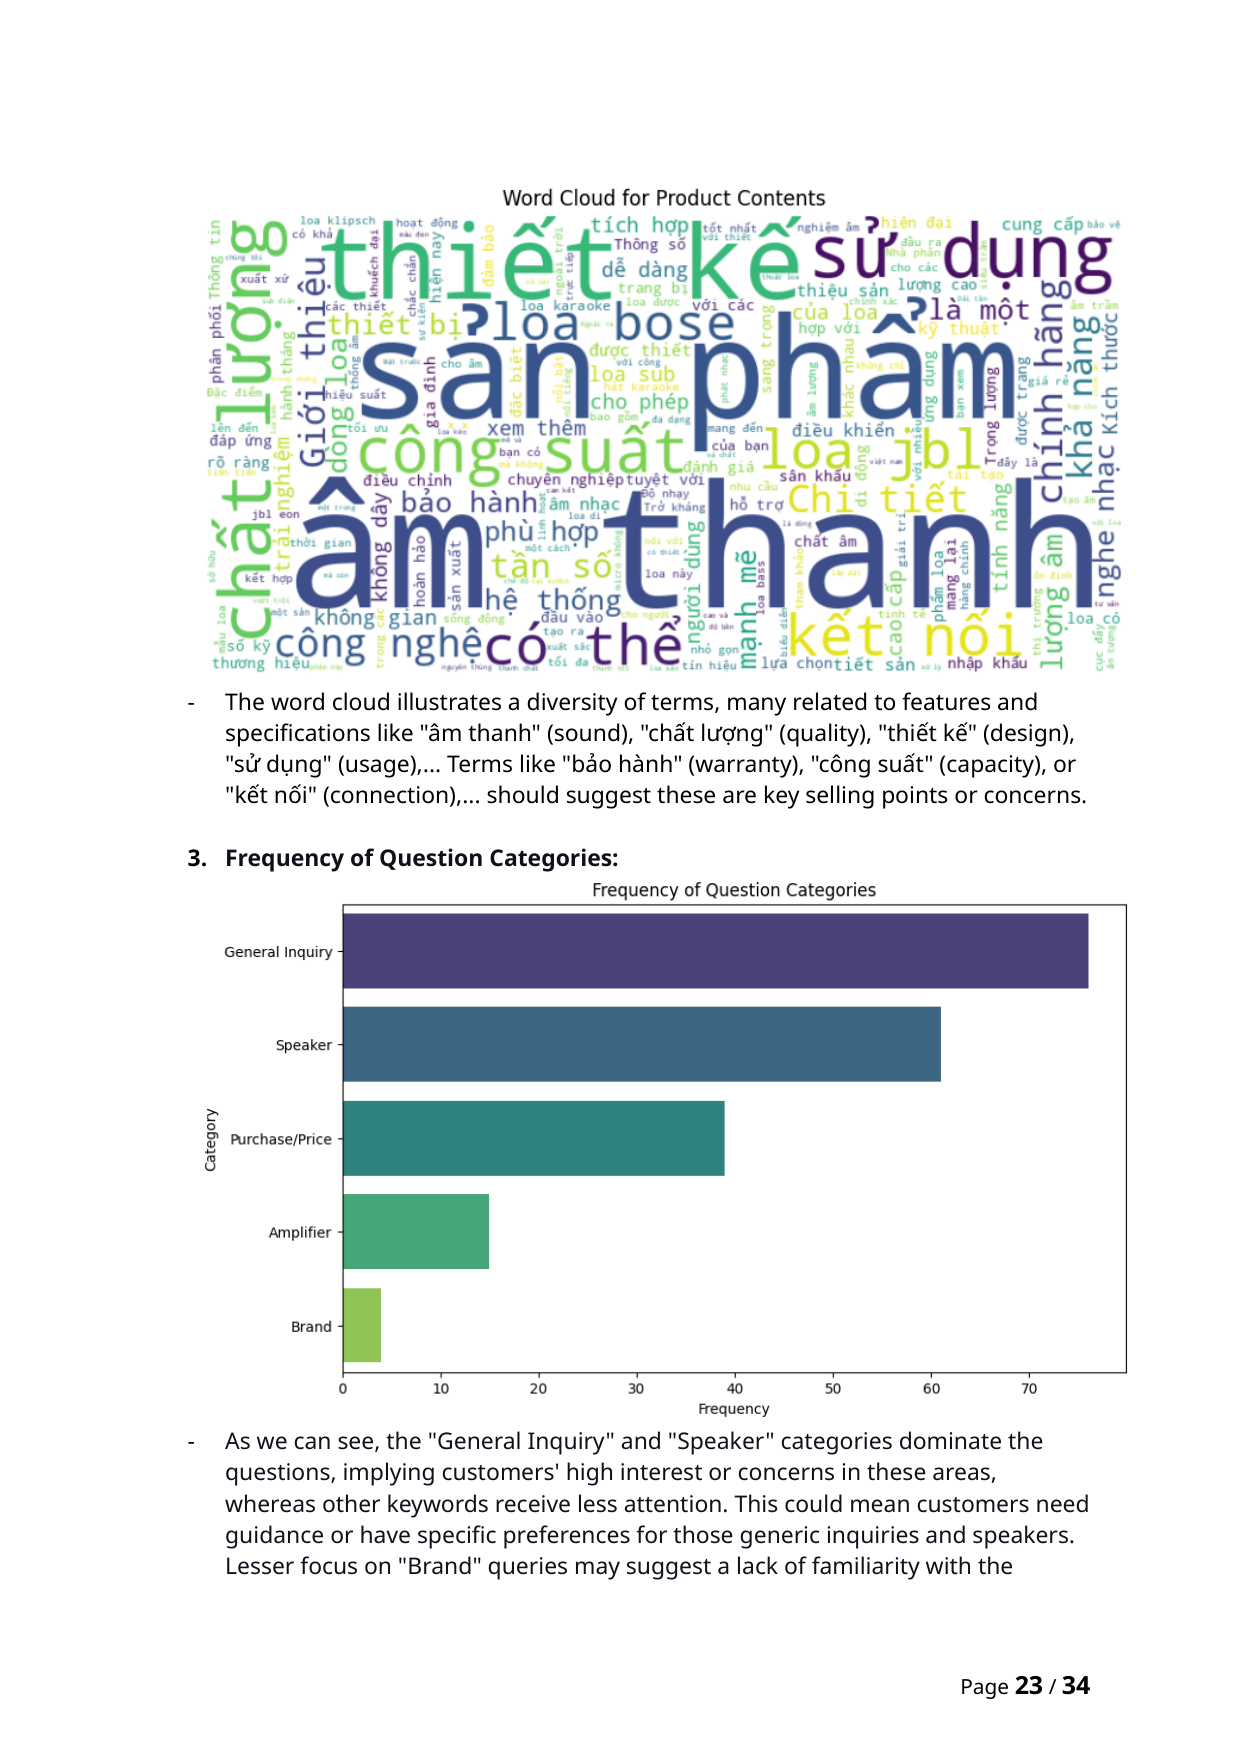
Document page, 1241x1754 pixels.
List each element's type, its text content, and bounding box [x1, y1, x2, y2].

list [187, 1425, 1090, 1581]
picture [194, 177, 1135, 686]
picture [194, 873, 1135, 1426]
list The word cloud illustrates a diversity of terms, many related to features and specifications like "âm thanh" (sound), "chất lượng" (quality), "thiết kế" (design), "sử dụng" (usage),... Terms like "bảo hành" (warranty), "công suất" (capacity), or "kết nối" (connection),... should suggest these are key selling points or concerns. [187, 686, 1090, 811]
list Frequency of Question Categories: [187, 842, 1090, 873]
